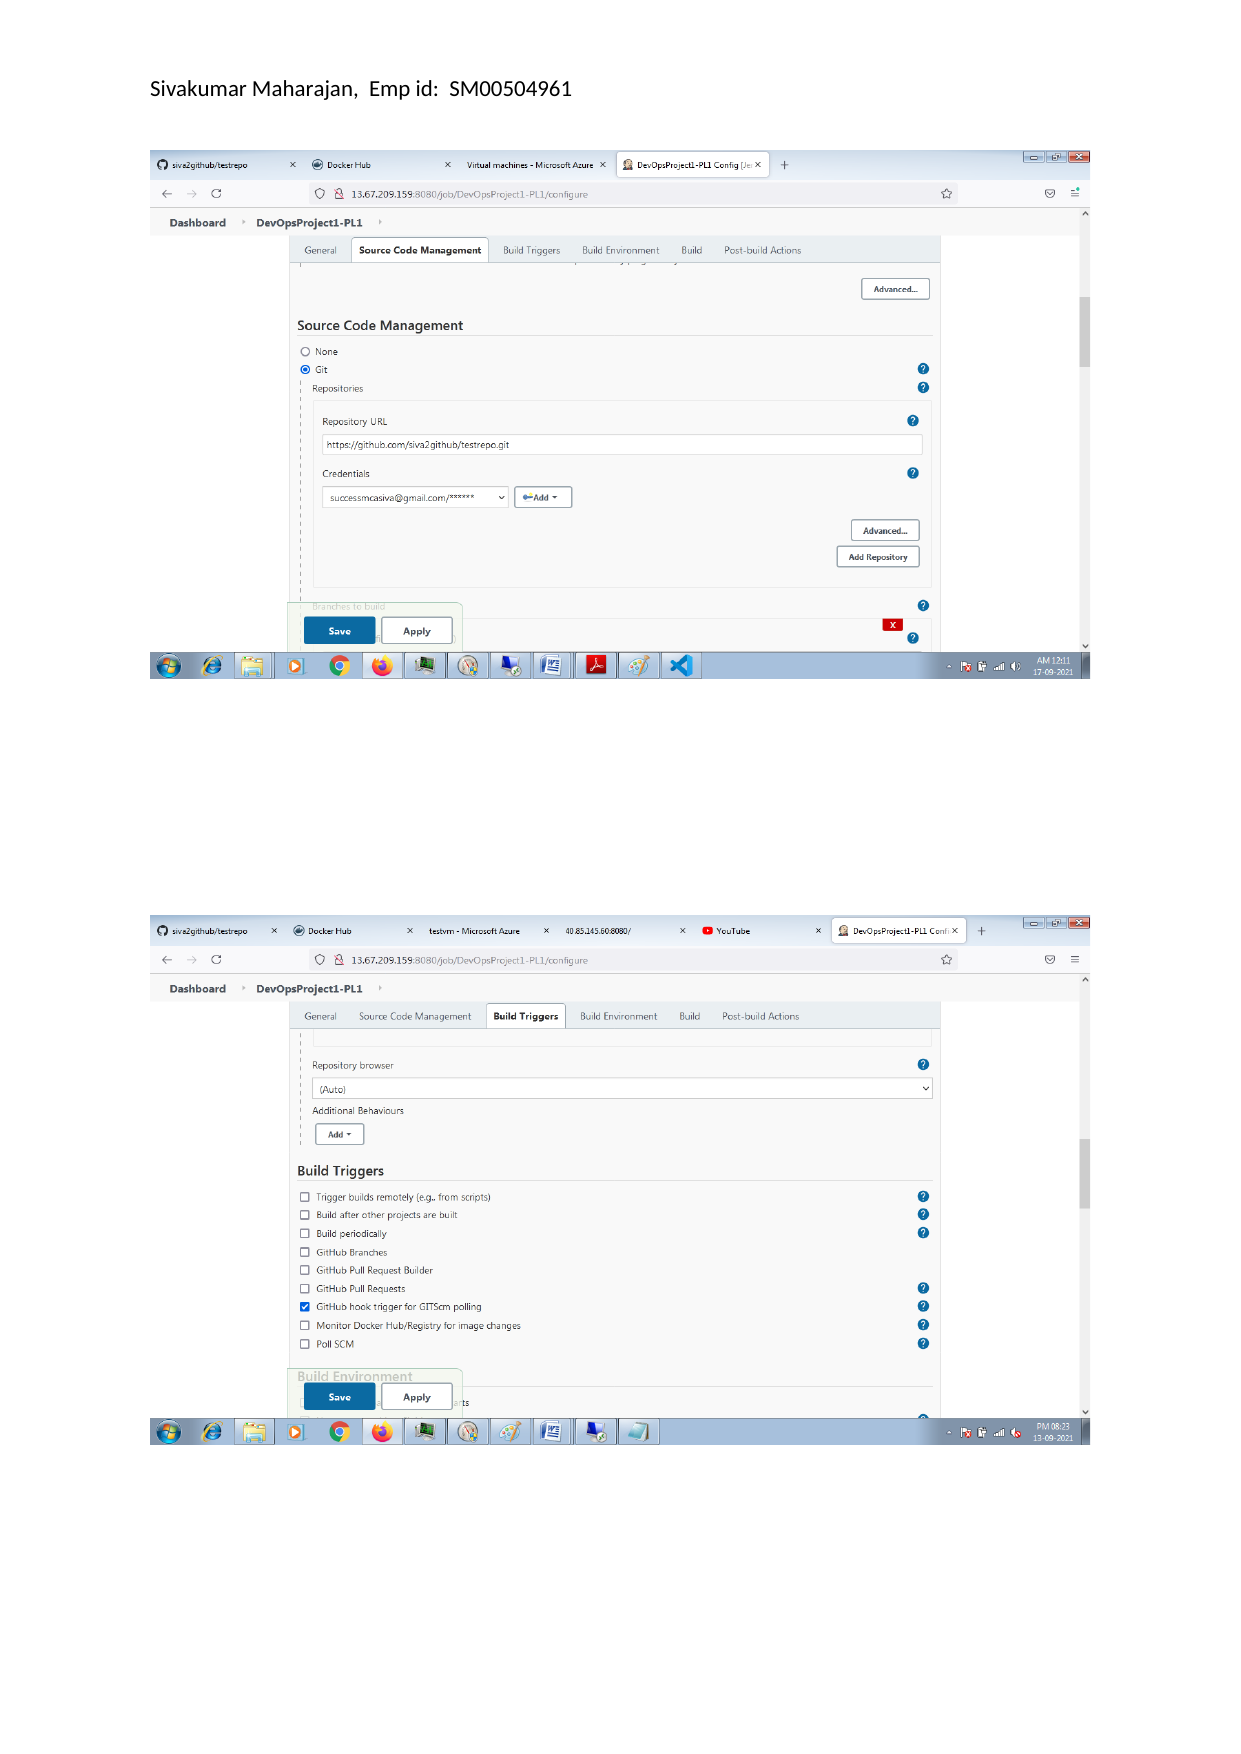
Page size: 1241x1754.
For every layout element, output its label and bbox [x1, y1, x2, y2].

picture [150, 150, 1091, 679]
picture [150, 915, 1091, 1445]
